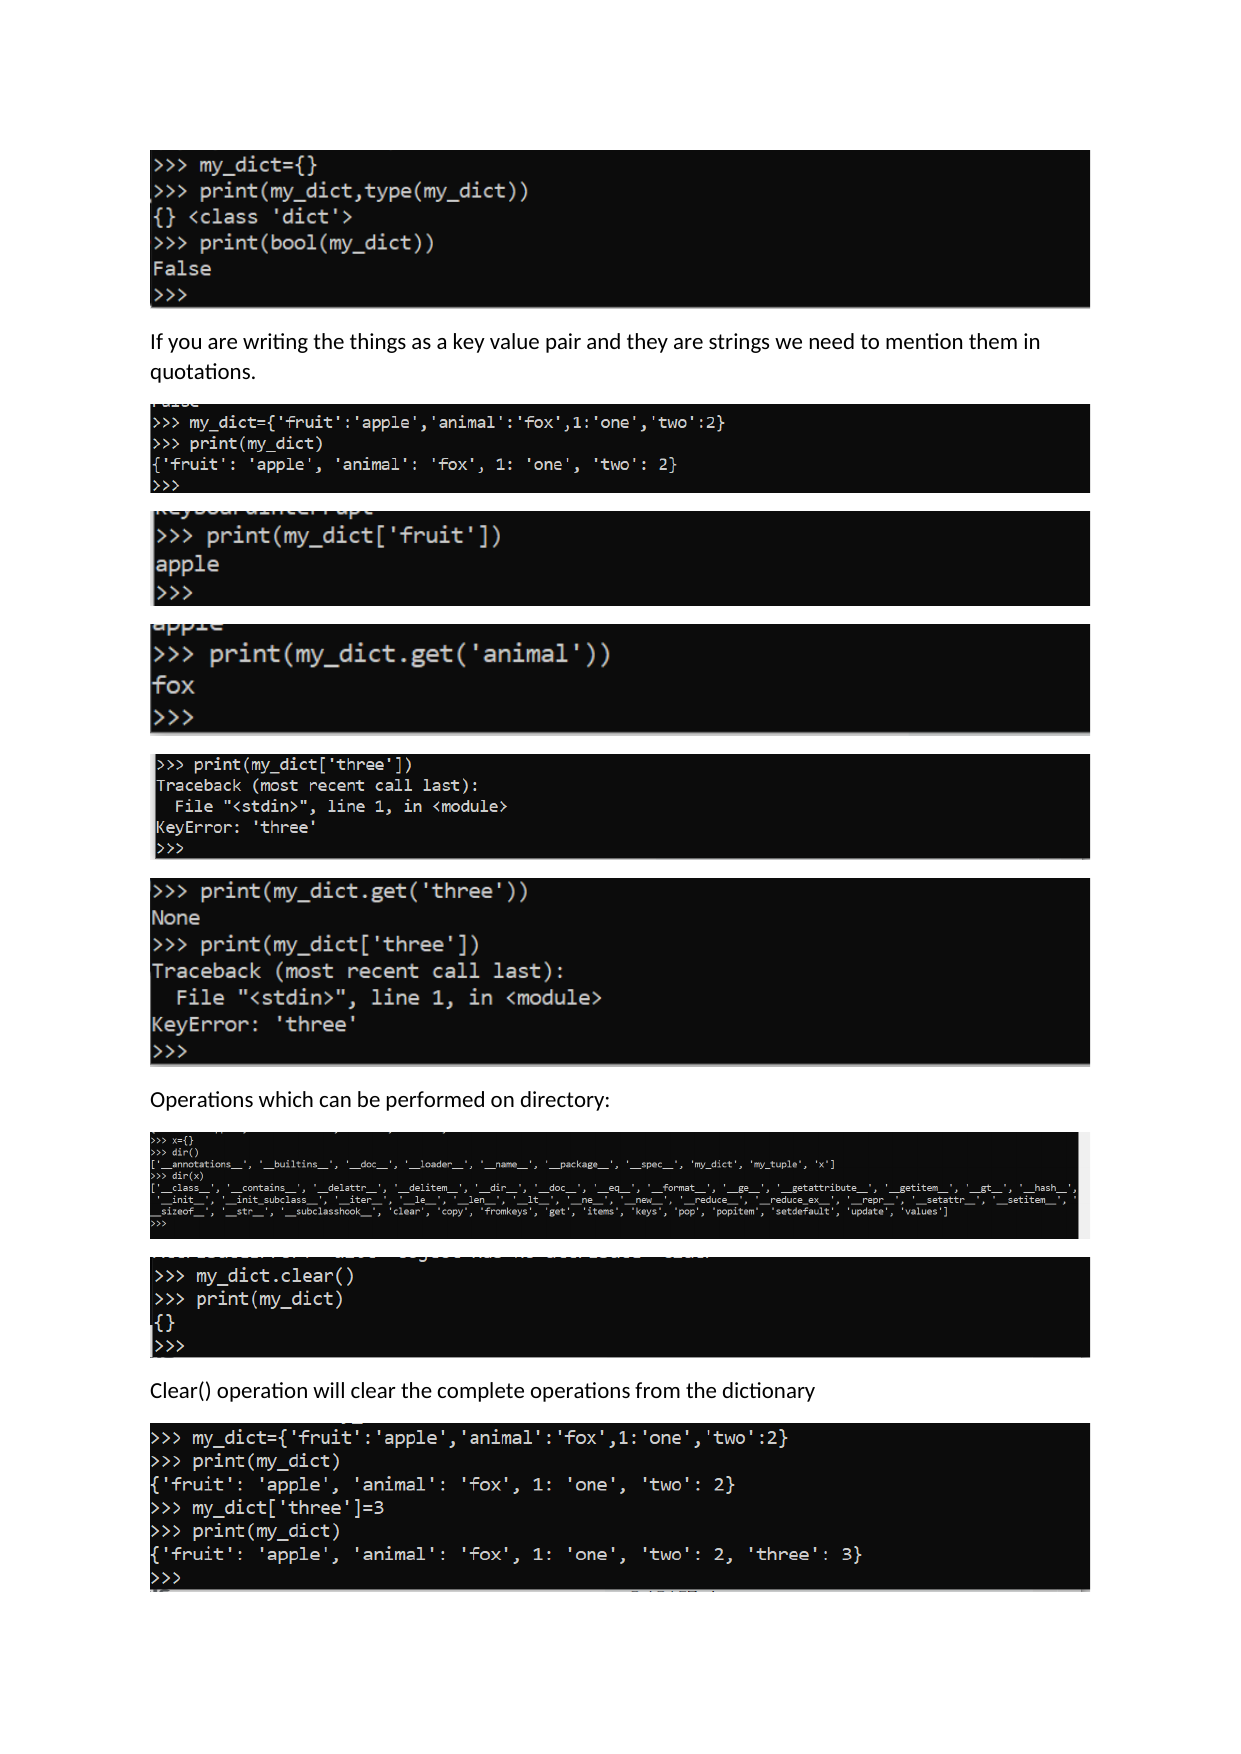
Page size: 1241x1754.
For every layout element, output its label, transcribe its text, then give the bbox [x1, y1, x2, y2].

text Clear() operation will clear the complete operations from the dictionary [150, 1376, 1090, 1404]
picture [150, 878, 1091, 1067]
picture [150, 1132, 1091, 1239]
picture [150, 150, 1091, 309]
picture [150, 754, 1091, 860]
picture [150, 624, 1091, 736]
text Operations which can be performed on directory: [150, 1086, 1090, 1113]
picture [150, 404, 1091, 493]
picture [150, 1257, 1091, 1358]
picture [150, 511, 1091, 606]
text If you are writing the things as a key value pair and they are strings we need to mention them in quotations. [150, 327, 1090, 386]
picture [150, 1423, 1091, 1592]
